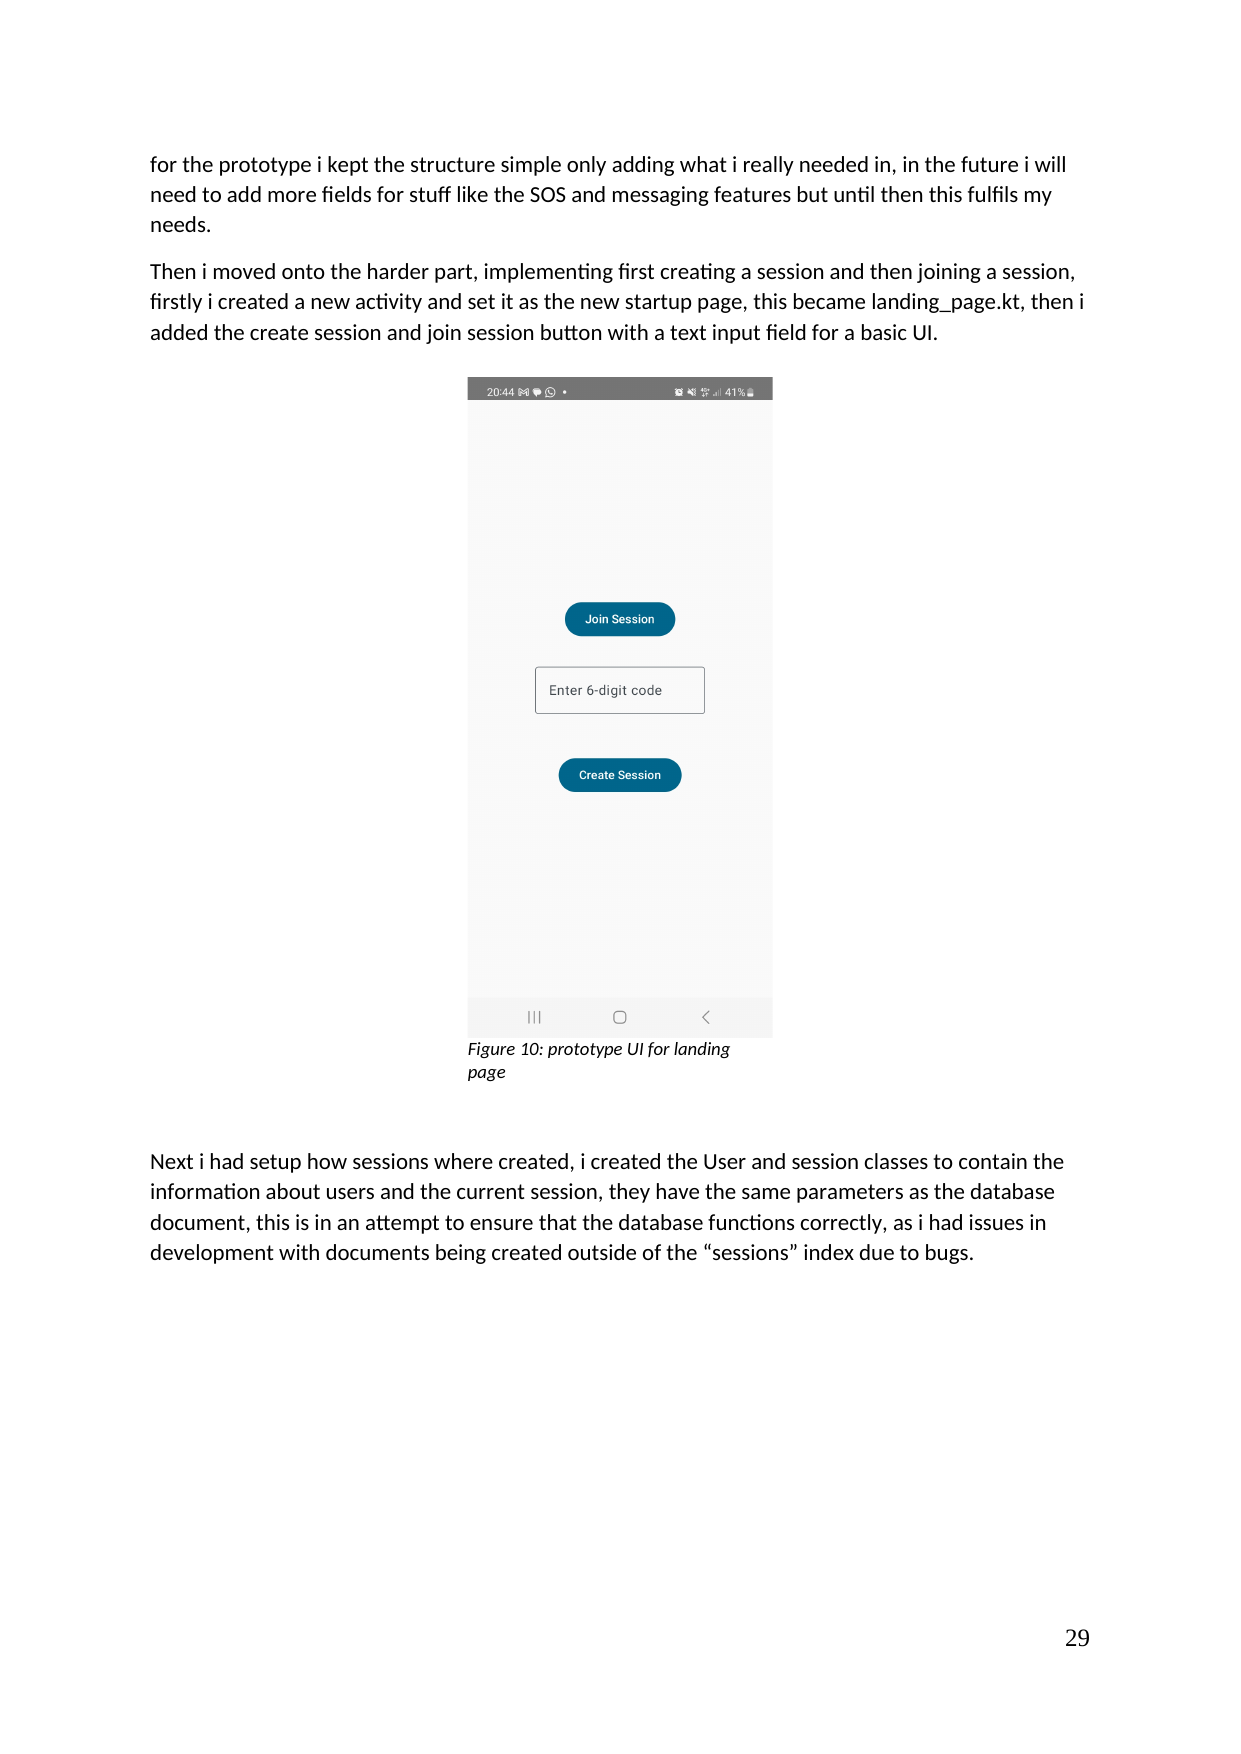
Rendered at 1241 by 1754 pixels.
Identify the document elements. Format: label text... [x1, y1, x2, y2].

picture [467, 377, 773, 1038]
text Next i had setup how sessions where created, i created the User and session classes to contain the information about users and the current session, they have the same parameters as the database document, this is in an attempt to ensure that the database functions correctly, as i had issues in development with documents being created outside of the “sessions” index due to bugs. [150, 1147, 1090, 1266]
text Then i moved onto the harder part, implementing first creating a session and then joining a session, firstly i created a new activity and set it as the new startup page, this became landing_page.kt, then i added the create session and join session button with a text input field for a basic UI. [150, 257, 1090, 346]
text for the prototype i kept the structure simple only adding what i really needed in, in the future i will need to add more fields for stuff like the SOS and messaging features but until then this fulfils my needs. [150, 150, 1090, 238]
